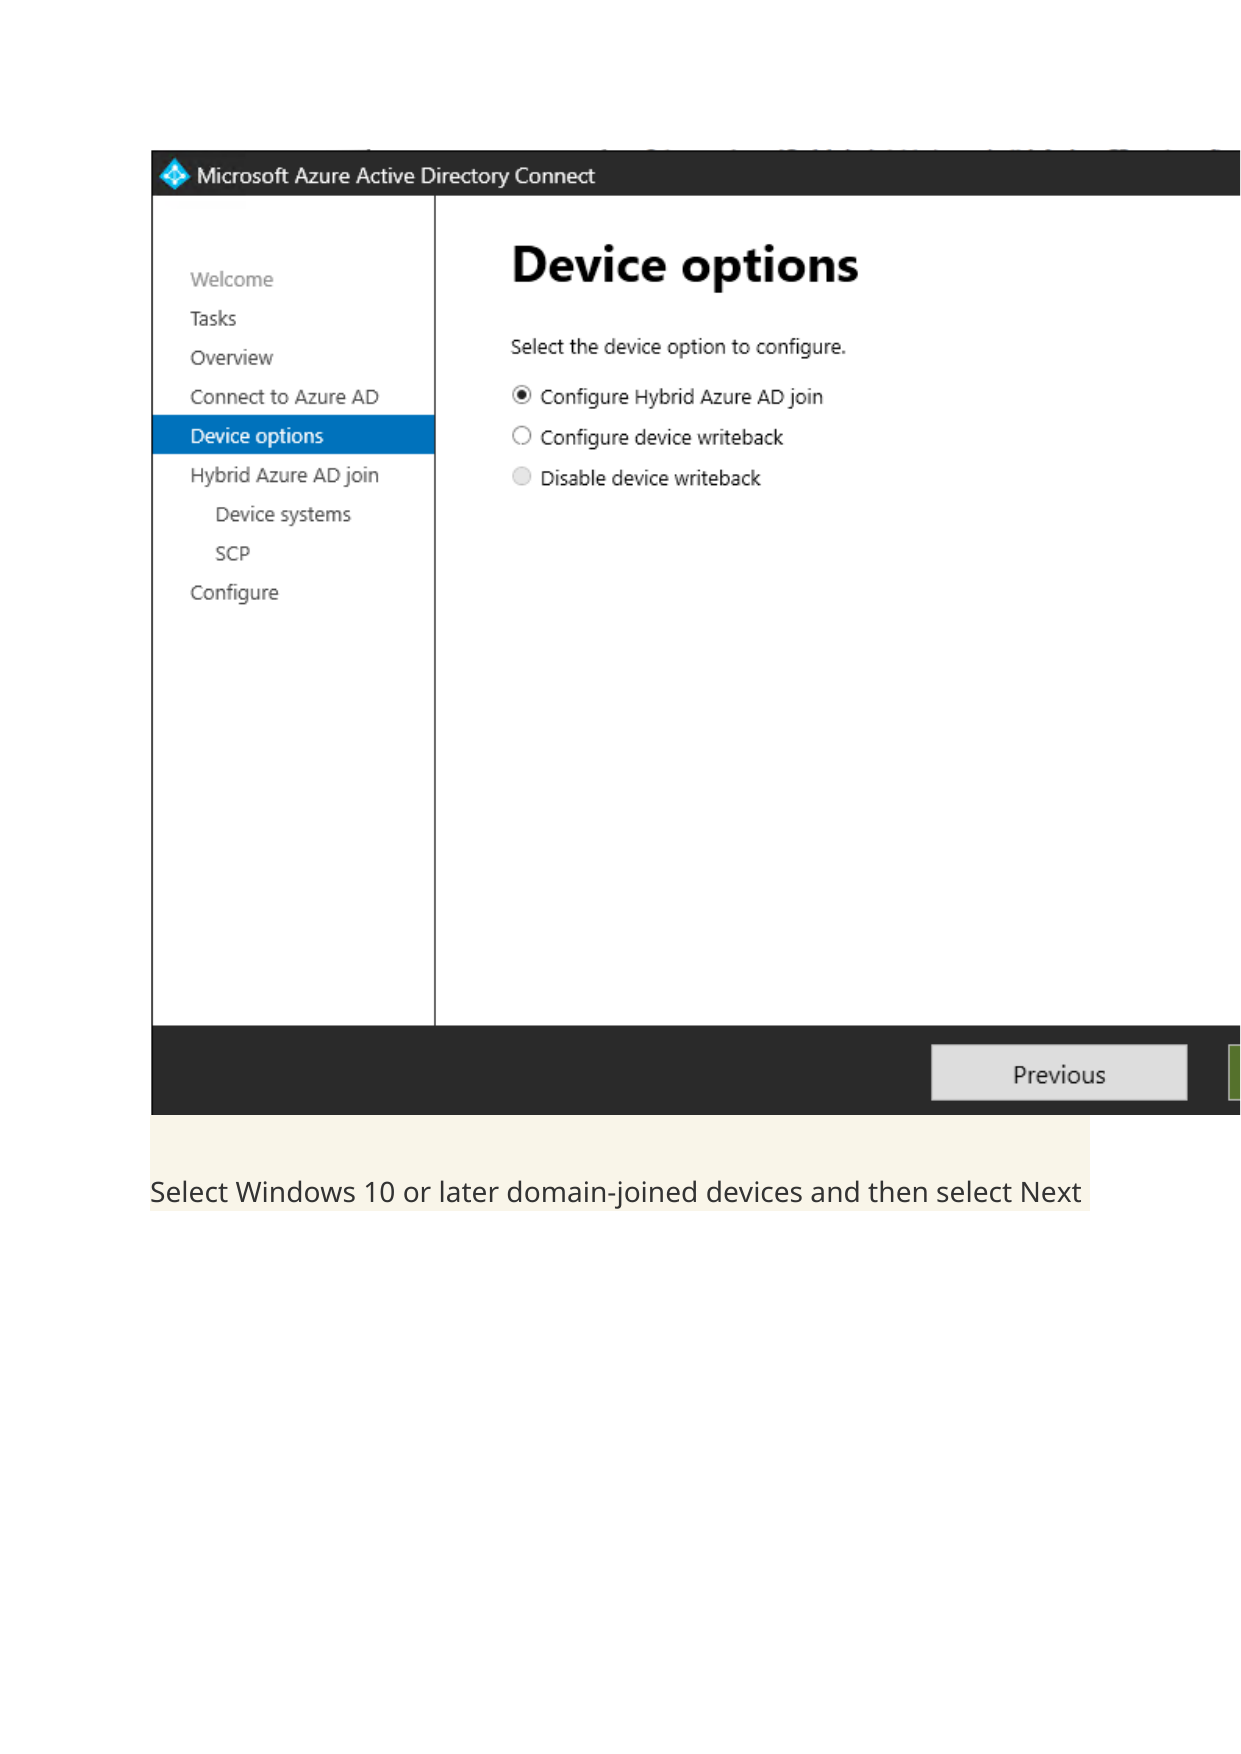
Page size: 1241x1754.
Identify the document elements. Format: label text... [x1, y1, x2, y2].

picture [150, 149, 1241, 1115]
text Select Windows 10 or later domain-joined devices and then select Next [150, 1173, 1090, 1211]
